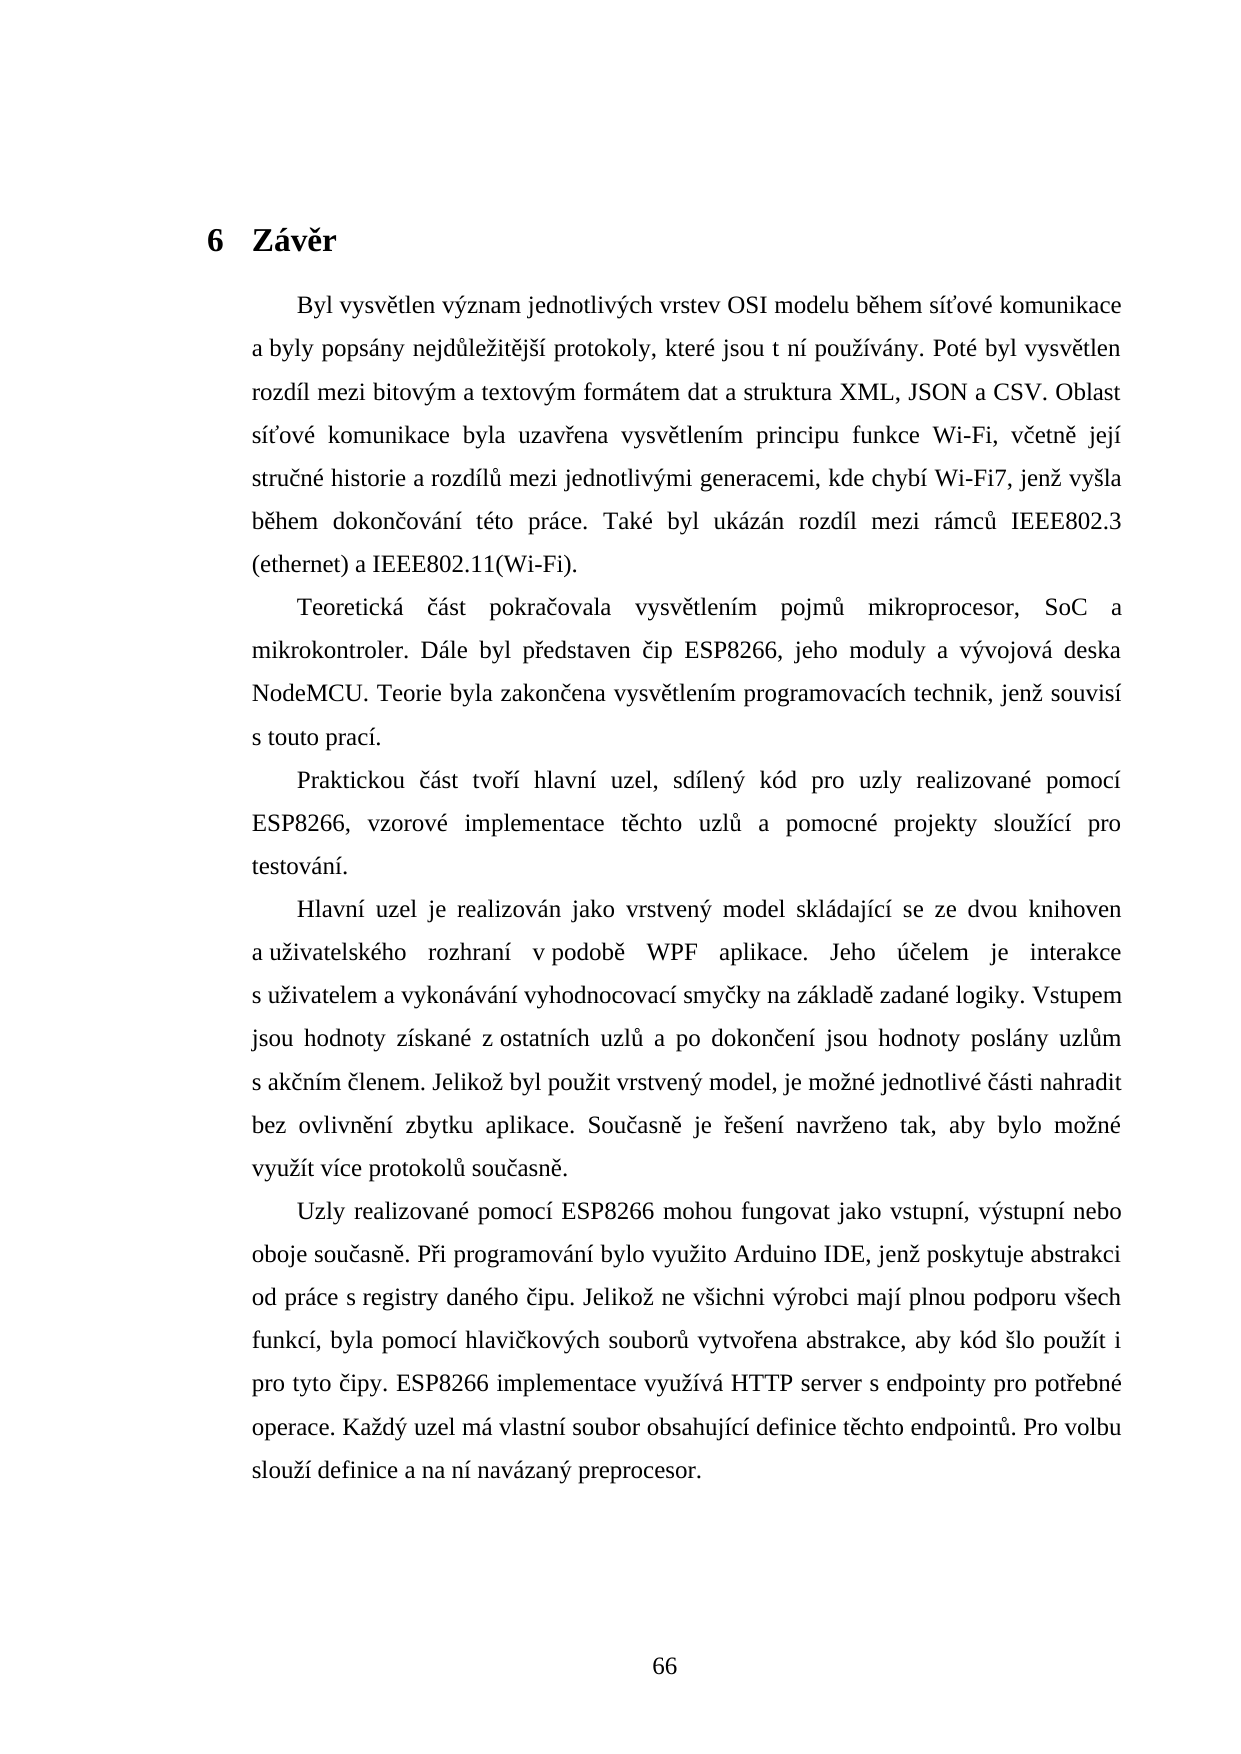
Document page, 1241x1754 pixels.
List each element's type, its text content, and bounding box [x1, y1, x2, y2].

subtitle Závěr [207, 220, 1122, 259]
text Byl vysvětlen význam jednotlivých vrstev OSI modelu během síťové komunikace a byly popsány nejdůležitější protokoly, které jsou t ní používány. Poté byl vysvětlen rozdíl mezi bitovým a textovým formátem dat a struktura XML, JSON a CSV. Oblast síťové komunikace byla uzavřena vysvětlením principu funkce Wi-Fi, včetně její stručné historie a rozdílů mezi jednotlivými generacemi, kde chybí Wi-Fi7, jenž vyšla během dokončování této práce. Také byl ukázán rozdíl mezi rámců IEEE802.3 (ethernet) a IEEE802.11(Wi-Fi). [252, 290, 1122, 578]
text Teoretická část pokračovala vysvětlením pojmů mikroprocesor, SoC a mikrokontroler. Dále byl představen čip ESP8266, jeho moduly a vývojová deska NodeMCU. Teorie byla zakončena vysvětlením programovacích technik, jenž souvisí s touto prací. [252, 592, 1122, 750]
text Praktickou část tvoří hlavní uzel, sdílený kód pro uzly realizované pomocí ESP8266, vzorové implementace těchto uzlů a pomocné projekty sloužící pro testování. [252, 765, 1122, 880]
text Hlavní uzel je realizován jako vrstvený model skládající se ze dvou knihoven a uživatelského rozhraní v podobě WPF aplikace. Jeho účelem je interakce s uživatelem a vykonávání vyhodnocovací smyčky na základě zadané logiky. Vstupem jsou hodnoty získané z ostatních uzlů a po dokončení jsou hodnoty poslány uzlům s akčním členem. Jelikož byl použit vrstvený model, je možné jednotlivé části nahradit bez ovlivnění zbytku aplikace. Současně je řešení navrženo tak, aby bylo možné využít více protokolů současně. [252, 894, 1122, 1182]
text Uzly realizované pomocí ESP8266 mohou fungovat jako vstupní, výstupní nebo oboje současně. Při programování bylo využito Arduino IDE, jenž poskytuje abstrakci od práce s registry daného čipu. Jelikož ne všichni výrobci mají plnou podporu všech funkcí, byla pomocí hlavičkových souborů vytvořena abstrakce, aby kód šlo použít i pro tyto čipy. ESP8266 implementace využívá HTTP server s endpointy pro potřebné operace. Každý uzel má vlastní soubor obsahující definice těchto endpointů. Pro volbu slouží definice a na ní navázaný preprocesor. [252, 1196, 1122, 1483]
